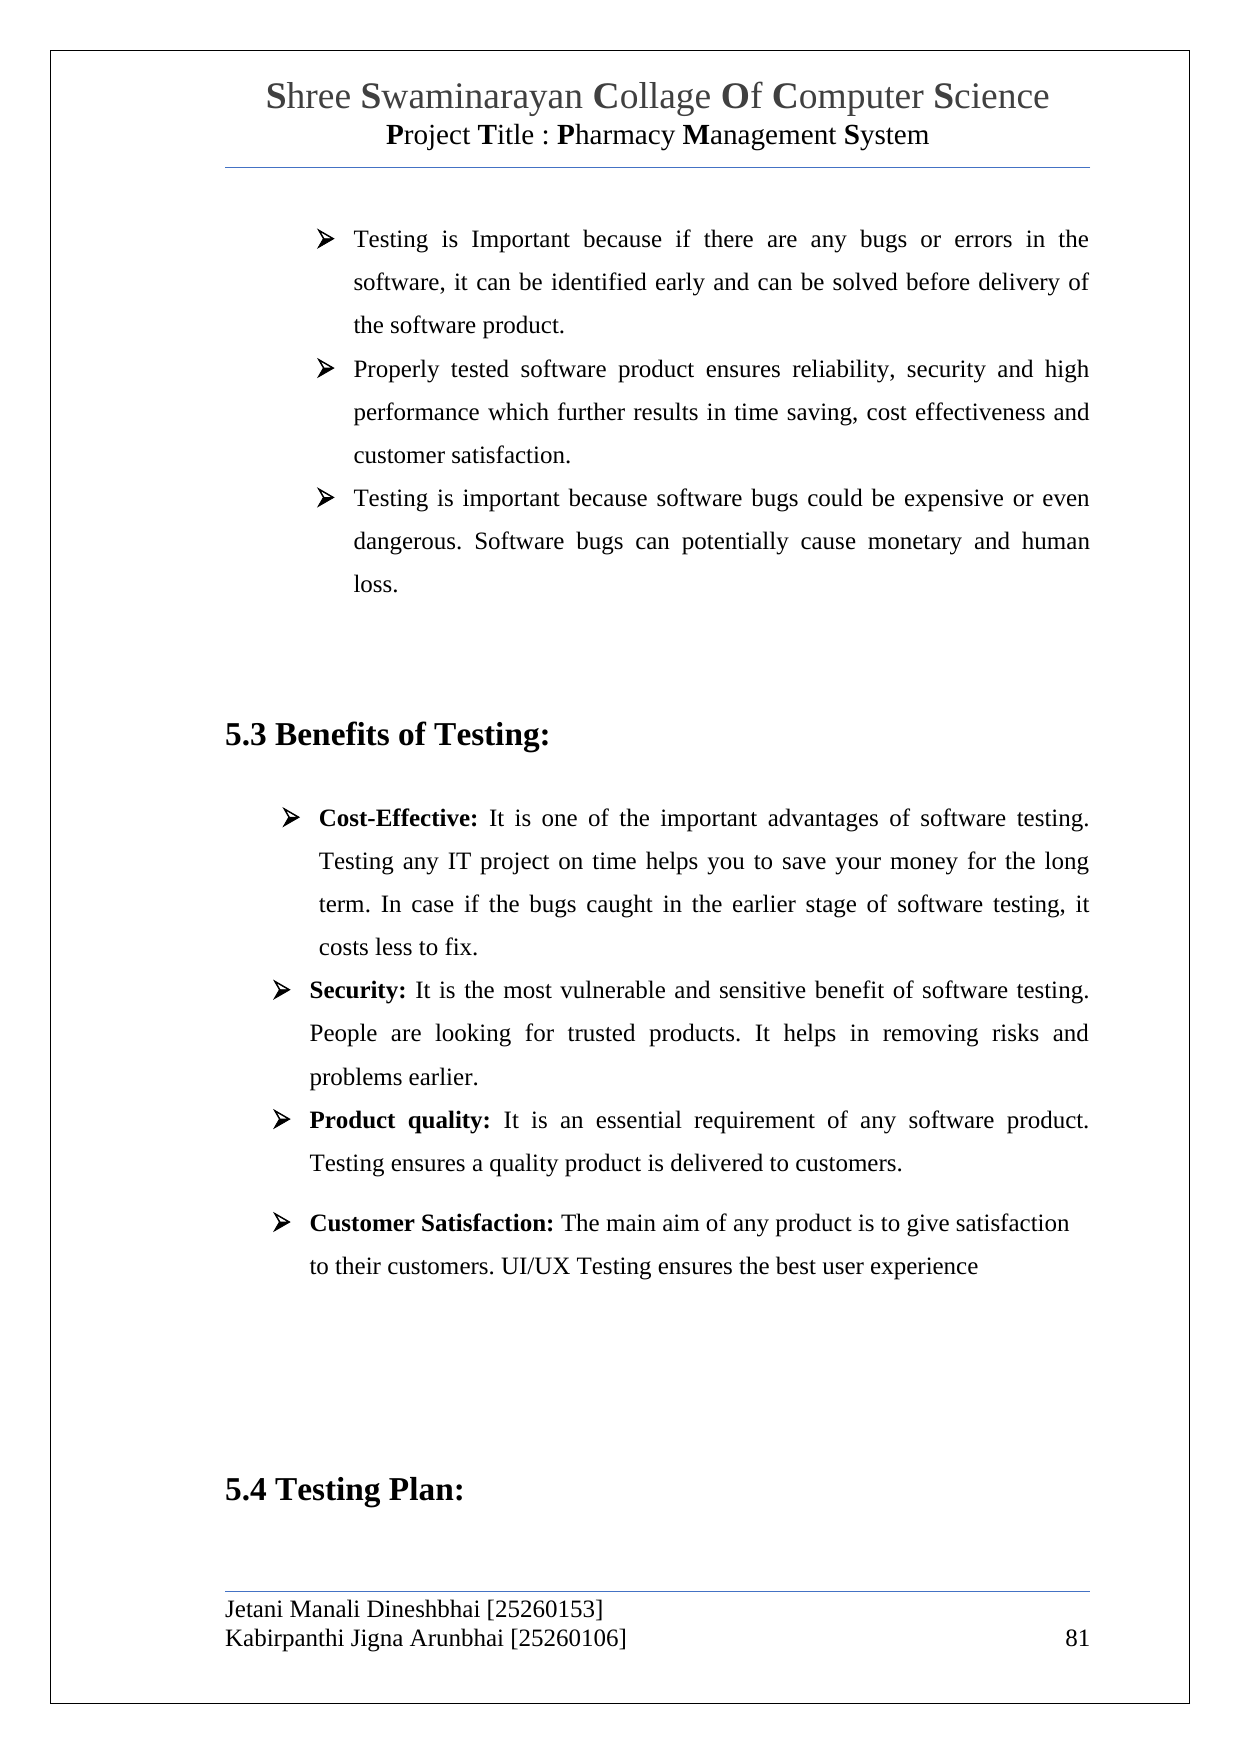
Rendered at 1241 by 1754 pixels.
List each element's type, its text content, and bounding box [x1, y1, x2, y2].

list Security: It is the most vulnerable and sensitive benefit of software testing. People are looking for trusted products. It helps in removing risks and problems earlier. [272, 975, 1090, 1090]
text 5.3 Benefits of Testing: [225, 714, 1090, 752]
list Customer Satisfaction: The main aim of any product is to give satisfaction to their customers. UI/UX Testing ensures the best user experience [272, 1208, 1090, 1423]
text 5.4 Testing Plan: [225, 1469, 1090, 1508]
list Properly tested software product ensures reliability, security and high performance which further results in time saving, cost effectiveness and customer satisfaction. [316, 354, 1090, 469]
list Testing is important because software bugs could be expensive or even dangerous. Software bugs can potentially cause monetary and human loss. [316, 483, 1090, 640]
list Product quality: It is an essential requirement of any software product. Testing ensures a quality product is delivered to customers. [272, 1105, 1090, 1177]
list Cost-Effective: It is one of the important advantages of software testing. Testing any IT project on time helps you to save your money for the long term. In case if the bugs caught in the earlier stage of software testing, it costs less to fix. [281, 803, 1090, 961]
list Testing is Important because if there are any bugs or errors in the software, it can be identified early and can be solved before delivery of the software product. [316, 224, 1090, 339]
